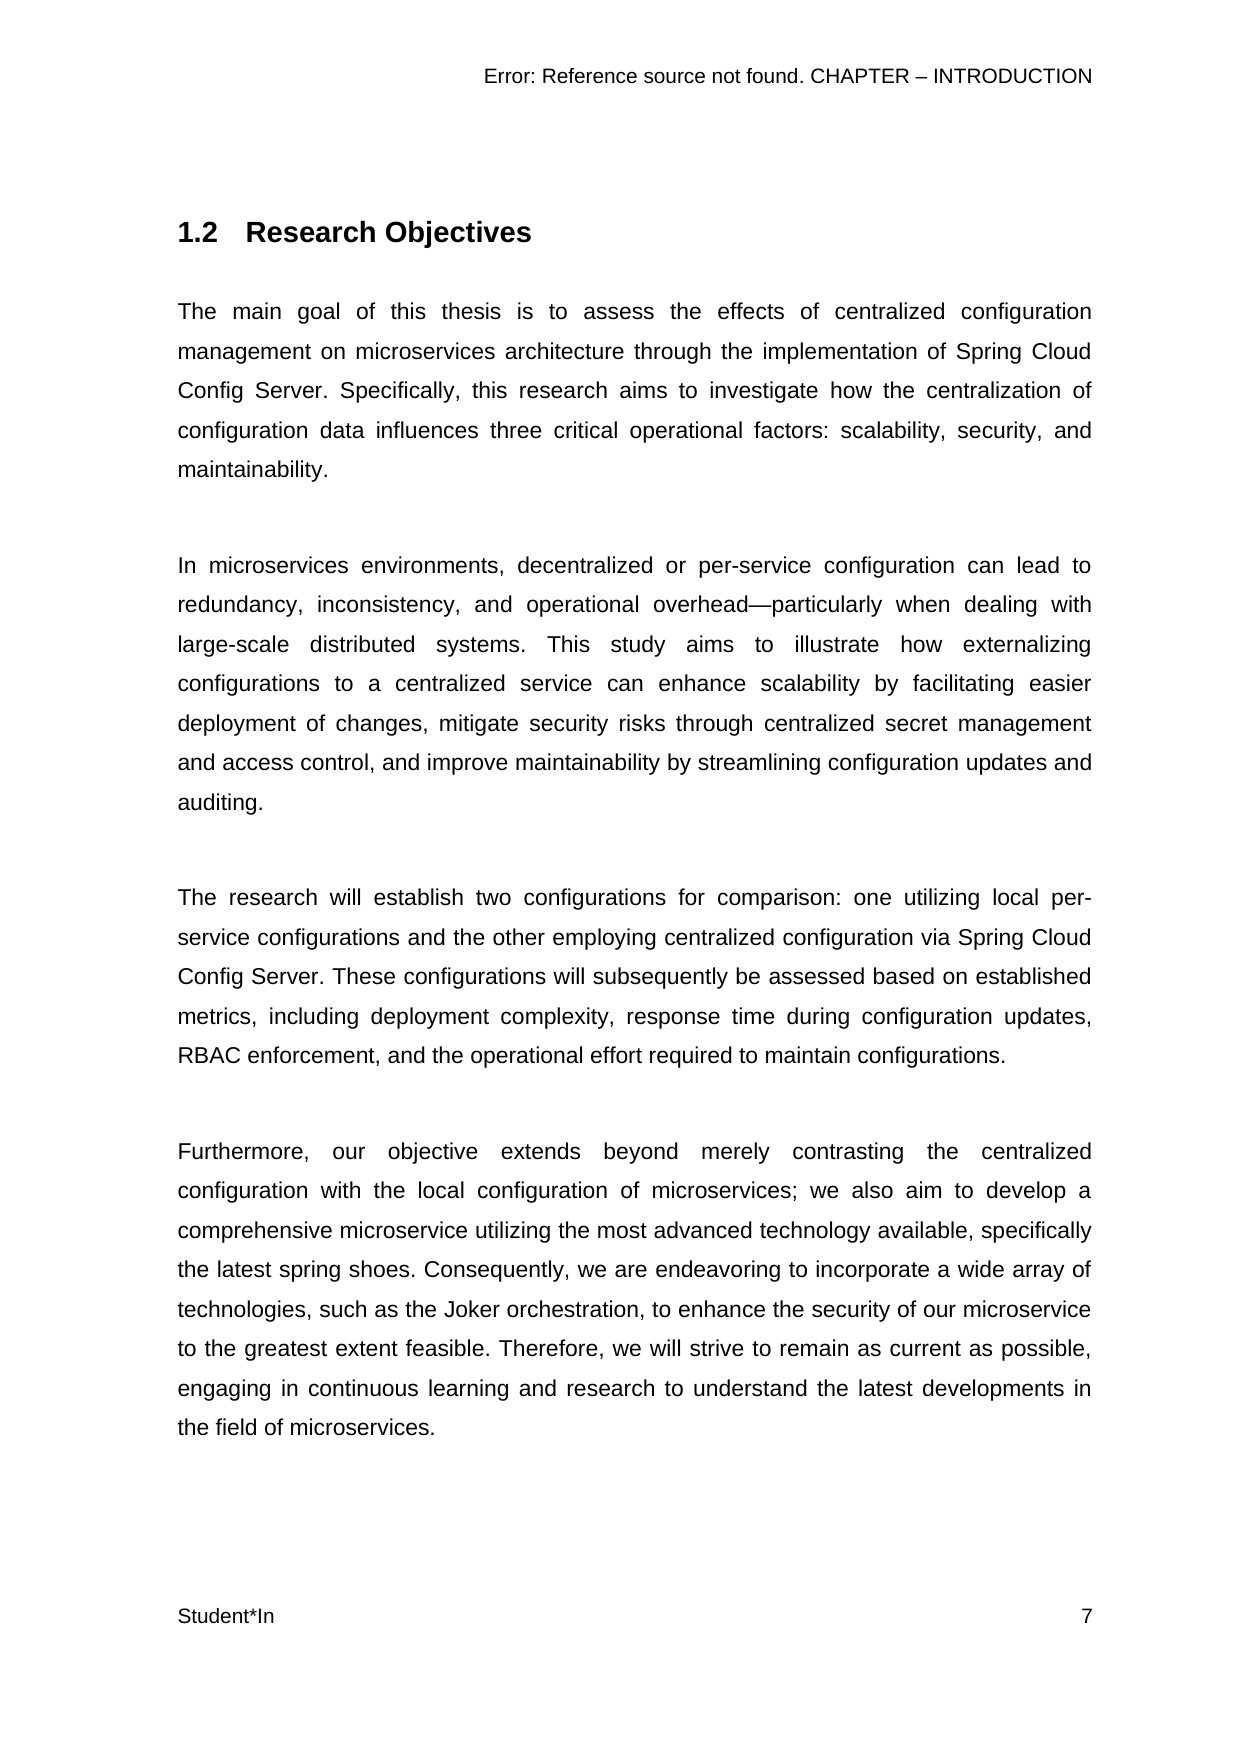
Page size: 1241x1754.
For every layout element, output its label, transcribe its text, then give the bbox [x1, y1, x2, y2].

subtitle Research Objectives [177, 215, 1092, 248]
text In microservices environments, decentralized or per-service configuration can lead to redundancy, inconsistency, and operational overhead—particularly when dealing with large-scale distributed systems. This study aims to illustrate how externalizing configurations to a centralized service can enhance scalability by facilitating easier deployment of changes, mitigate security risks through centralized secret management and access control, and improve maintainability by streamlining configuration updates and auditing. [177, 552, 1092, 815]
text Furthermore, our objective extends beyond merely contrasting the centralized configuration with the local configuration of microservices; we also aim to develop a comprehensive microservice utilizing the most advanced technology available, specifically the latest spring shoes. Consequently, we are endeavoring to incorporate a wide array of technologies, such as the Joker orchestration, to enhance the security of our microservice to the greatest extent feasible. Therefore, we will strive to remain as current as possible, engaging in continuous learning and research to understand the latest developments in the field of microservices. [177, 1138, 1092, 1441]
text The research will establish two configurations for comparison: one utilizing local per-service configurations and the other employing centralized configuration via Spring Cloud Config Server. These configurations will subsequently be assessed based on established metrics, including deployment complexity, response time during configuration updates, RBAC enforcement, and the operational effort required to maintain configurations. [177, 884, 1092, 1068]
text The main goal of this thesis is to assess the effects of centralized configuration management on microservices architecture through the implementation of Spring Cloud Config Server. Specifically, this research aims to investigate how the centralization of configuration data influences three critical operational factors: scalability, security, and maintainability. [177, 298, 1092, 482]
